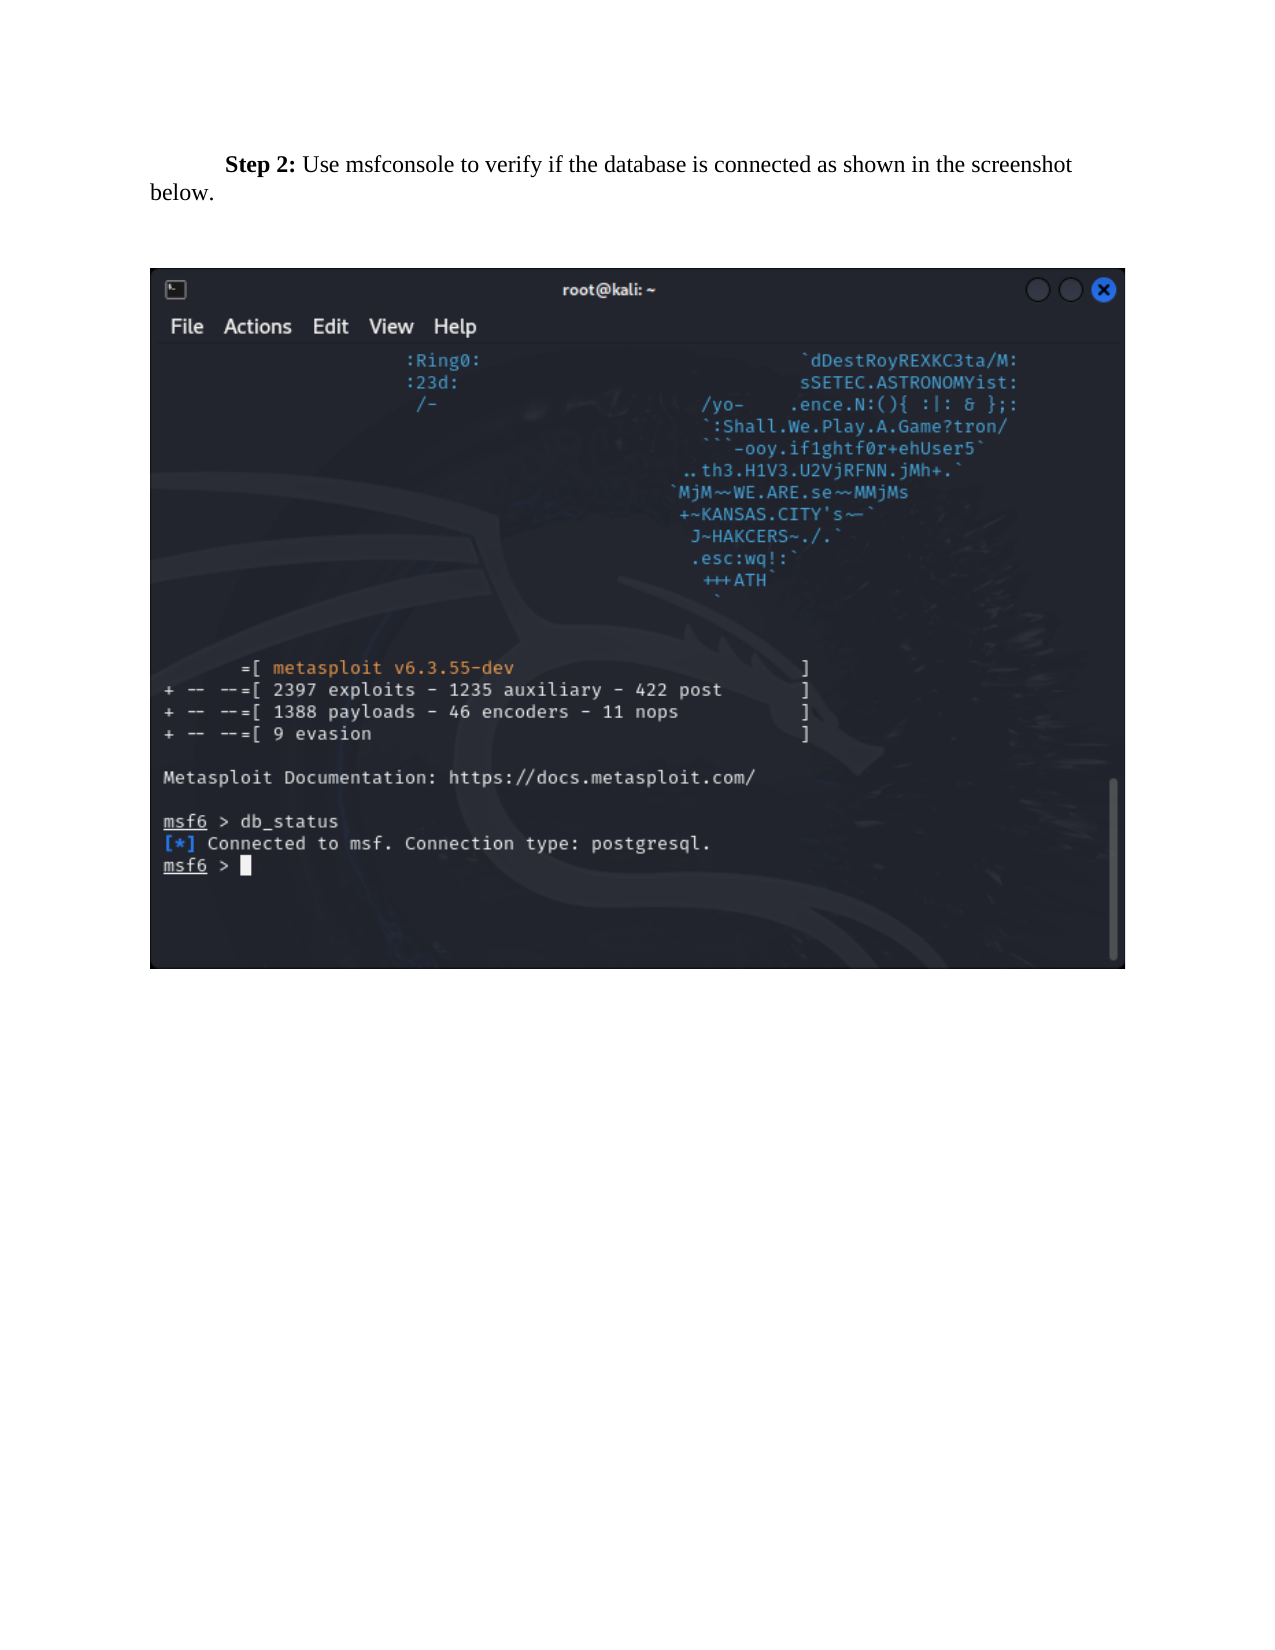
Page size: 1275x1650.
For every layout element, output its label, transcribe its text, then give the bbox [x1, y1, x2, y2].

picture [150, 268, 1125, 969]
text Step 2: Use msfconsole to verify if the database is connected as shown in the screenshot below. [150, 150, 1125, 205]
